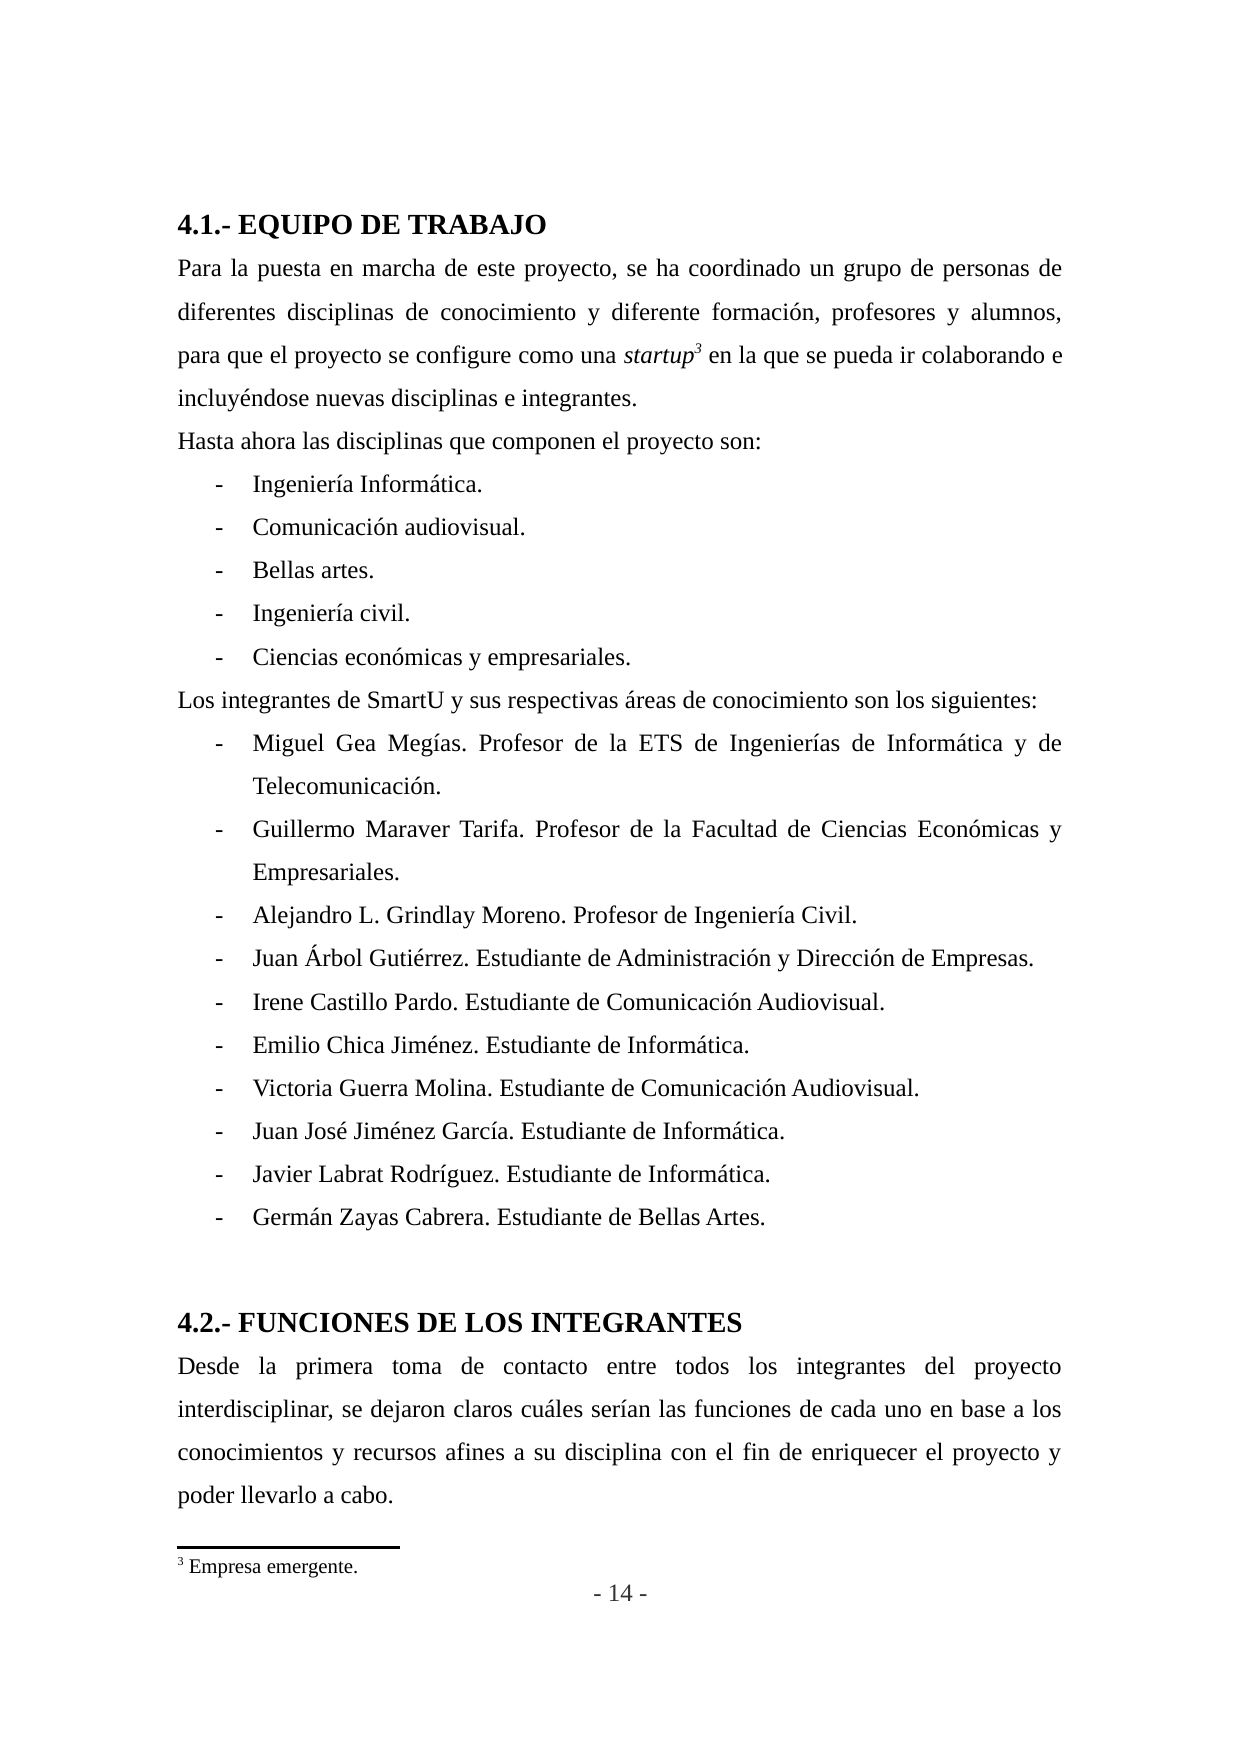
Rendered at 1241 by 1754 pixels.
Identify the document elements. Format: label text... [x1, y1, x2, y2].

list Germán Zayas Cabrera. Estudiante de Bellas Artes. [215, 1202, 1063, 1231]
list Bellas artes. [215, 555, 1063, 584]
text Hasta ahora las disciplinas que componen el proyecto son: [177, 426, 1063, 455]
text Los integrantes de SmartU y sus respectivas áreas de conocimiento son los siguientes: [177, 685, 1063, 713]
list Javier Labrat Rodríguez. Estudiante de Informática. [215, 1159, 1063, 1188]
list Irene Castillo Pardo. Estudiante de Comunicación Audiovisual. [215, 987, 1063, 1015]
list Ingeniería Informática. [215, 469, 1063, 498]
list Emilio Chica Jiménez. Estudiante de Informática. [215, 1030, 1063, 1058]
list Alejandro L. Grindlay Moreno. Profesor de Ingeniería Civil. [215, 900, 1063, 929]
list Guillermo Maraver Tarifa. Profesor de la Facultad de Ciencias Económicas y Empresariales. [215, 814, 1063, 886]
subtitle 4.1.- EQUIPO DE TRABAJO [177, 207, 1063, 241]
list Comunicación audiovisual. [215, 512, 1063, 541]
list Ciencias económicas y empresariales. [215, 642, 1063, 670]
list Miguel Gea Megías. Profesor de la ETS de Ingenierías de Informática y de Telecomunicación. [215, 728, 1063, 800]
subtitle 4.2.- FUNCIONES DE LOS INTEGRANTES [177, 1305, 1063, 1339]
text Para la puesta en marcha de este proyecto, se ha coordinado un grupo de personas de diferentes disciplinas de conocimiento y diferente formación, profesores y alumnos, para que el proyecto se configure como una startup en la que se pueda ir colaborando e incluyéndose nuevas disciplinas e integrantes. [177, 253, 1063, 412]
list Victoria Guerra Molina. Estudiante de Comunicación Audiovisual. [215, 1073, 1063, 1102]
text Desde la primera toma de contacto entre todos los integrantes del proyecto interdisciplinar, se dejaron claros cuáles serían las funciones de cada uno en base a los conocimientos y recursos afines a su disciplina con el fin de enriquecer el proyecto y poder llevarlo a cabo. [177, 1351, 1063, 1509]
list Ingeniería civil. [215, 598, 1063, 627]
list Juan Árbol Gutiérrez. Estudiante de Administración y Dirección de Empresas. [215, 943, 1063, 972]
list Juan José Jiménez García. Estudiante de Informática. [215, 1116, 1063, 1145]
